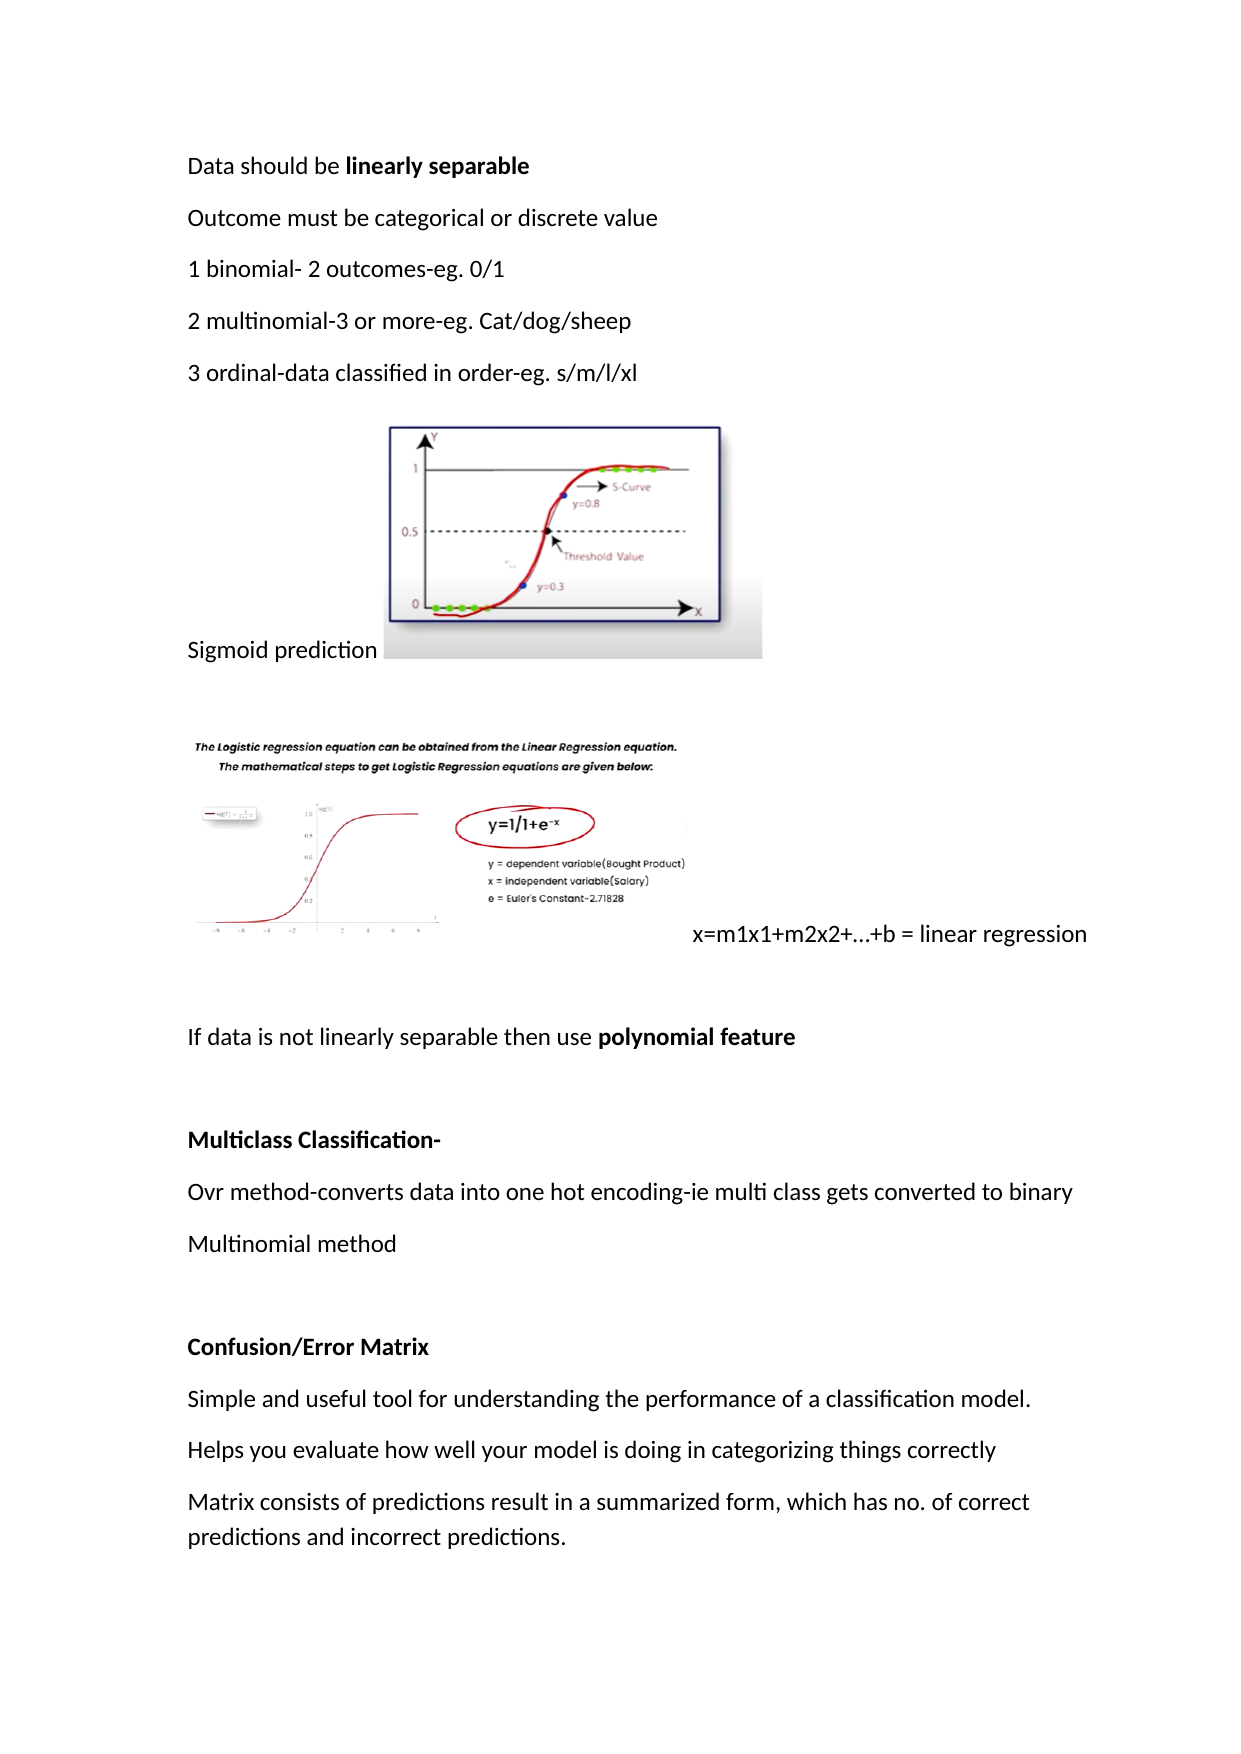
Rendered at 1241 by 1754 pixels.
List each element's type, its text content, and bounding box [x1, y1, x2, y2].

text Multinomial method [187, 1228, 1090, 1258]
text Simple and useful tool for understanding the performance of a classification model. [187, 1383, 1090, 1413]
text Outcome must be categorical or discrete value [187, 202, 1090, 232]
text Ovr method-converts data into one hot encoding-ie multi class gets converted to binary [187, 1176, 1090, 1207]
text Confusion/Error Matrix [187, 1331, 1090, 1362]
text Helps you evaluate how well your model is doing in categorizing things correctly [187, 1434, 1090, 1465]
text 2 multinomial-3 or more-eg. Cat/dog/sheep [187, 305, 1090, 336]
text 3 ordinal-data classified in order-eg. s/m/l/xl [187, 357, 1090, 387]
text Multiclass Classification- [187, 1124, 1090, 1155]
text Matrix consists of predictions result in a summarized form, which has no. of correct predictions and incorrect predictions. [187, 1486, 1090, 1552]
text If data is not linearly separable then use polynomial feature [187, 1021, 1090, 1052]
picture [383, 408, 763, 659]
text 1 binomial- 2 outcomes-eg. 0/1 [187, 253, 1090, 284]
text Data should be linearly separable [187, 150, 1090, 181]
picture [187, 737, 687, 943]
